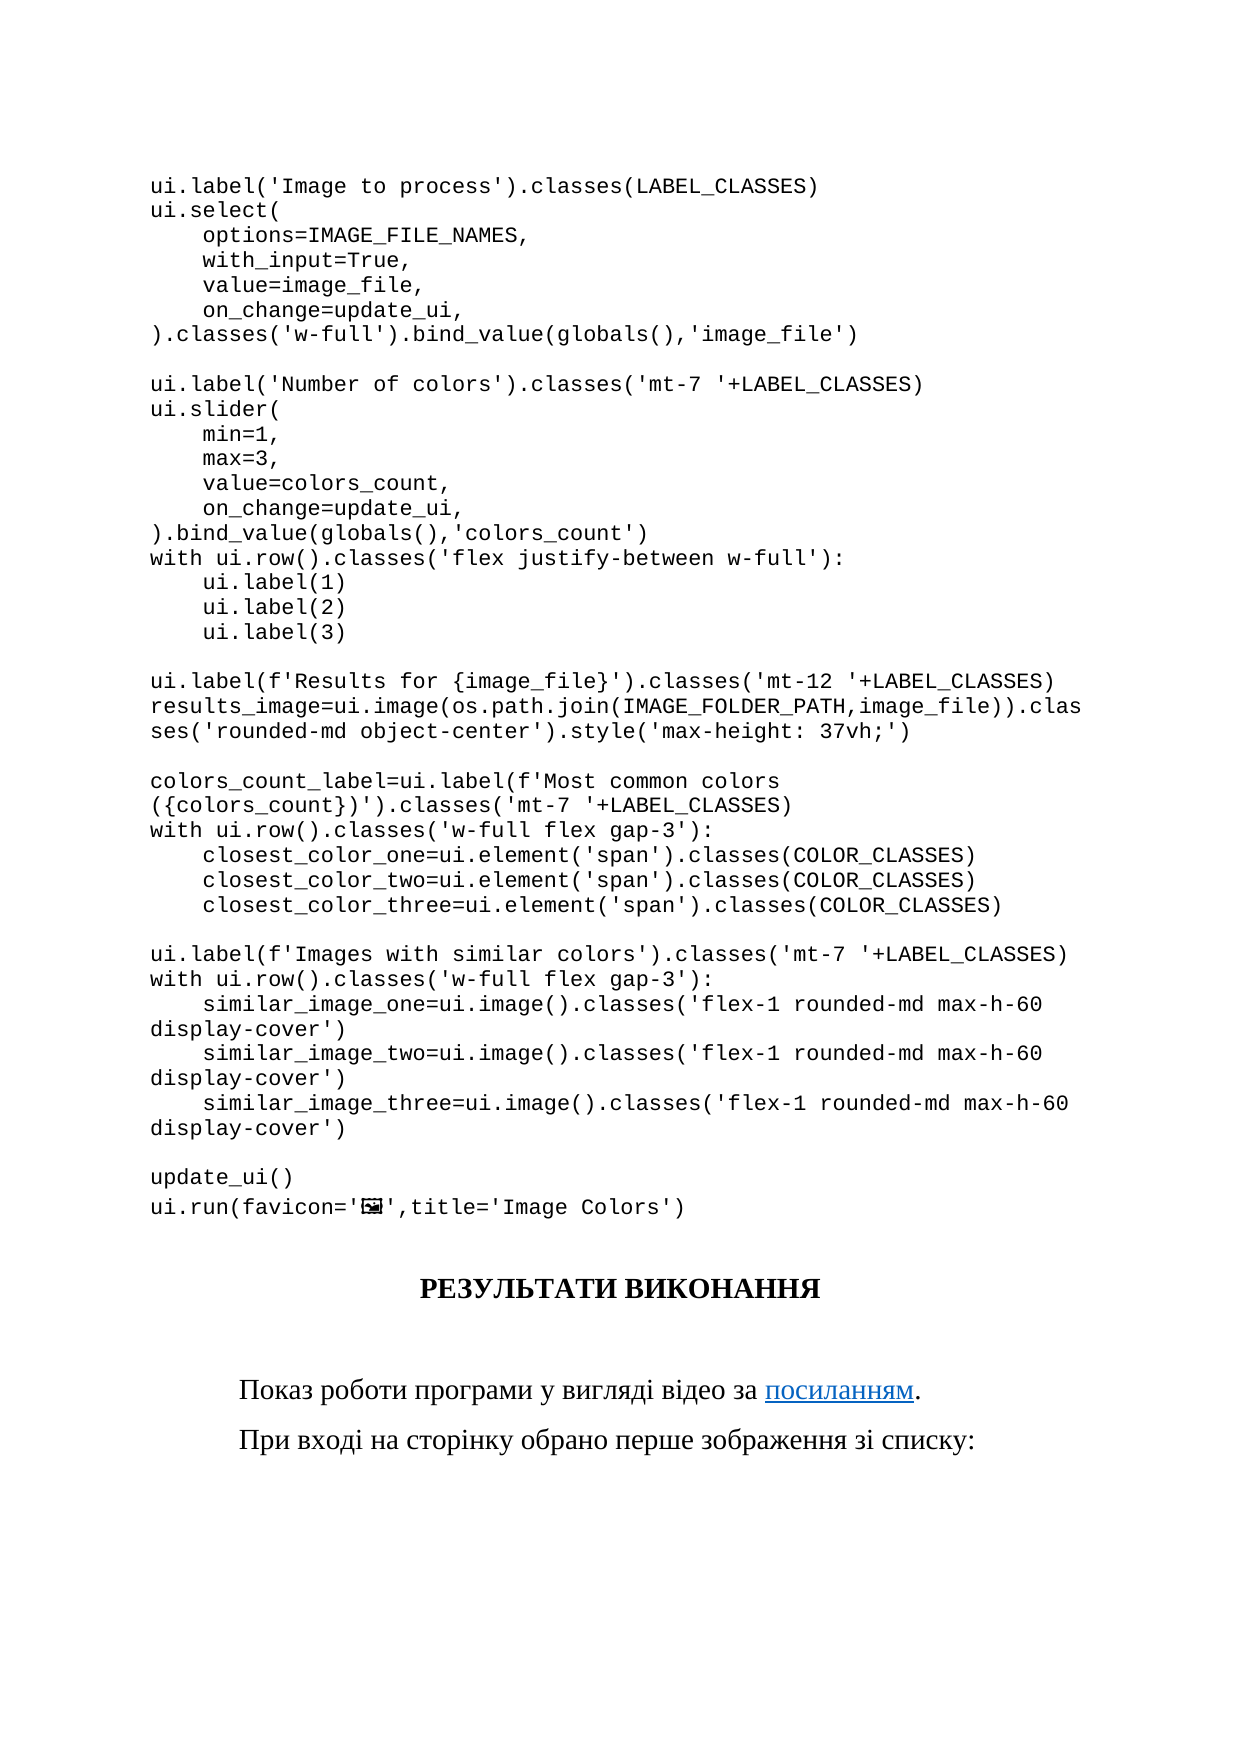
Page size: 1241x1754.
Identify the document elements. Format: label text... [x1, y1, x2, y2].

text options=IMAGE_FILE_NAMES, [150, 224, 1090, 249]
text max=3, [150, 447, 1090, 472]
text results_image=ui.image(os.path.join(IMAGE_FOLDER_PATH,image_file)).classes('rounded-md object-center').style('max-height: 37vh;') [150, 695, 1090, 745]
text similar_image_two=ui.image().classes('flex-1 rounded-md max-h-60 display-cover') [150, 1042, 1090, 1092]
text ).classes('w-full').bind_value(globals(),'image_file') [150, 323, 1090, 348]
text ui.label(f'Results for {image_file}').classes('mt-12 '+LABEL_CLASSES) [150, 671, 1090, 695]
text with ui.row().classes('flex justify-between w-full'): [150, 547, 1090, 571]
text min=1, [150, 423, 1090, 447]
text similar_image_three=ui.image().classes('flex-1 rounded-md max-h-60 display-cover') [150, 1092, 1090, 1142]
text update_ui() [150, 1166, 1090, 1191]
text on_change=update_ui, [150, 299, 1090, 323]
text similar_image_one=ui.image().classes('flex-1 rounded-md max-h-60 display-cover') [150, 993, 1090, 1042]
text ui.label('Image to process').classes(LABEL_CLASSES) [150, 175, 1090, 199]
text ui.select( [150, 199, 1090, 224]
text ui.label(f'Images with similar colors').classes('mt-7 '+LABEL_CLASSES) [150, 943, 1090, 968]
text ).bind_value(globals(),'colors_count') [150, 522, 1090, 547]
text with ui.row().classes('w-full flex gap-3'): [150, 819, 1090, 844]
text value=image_file, [150, 274, 1090, 299]
text closest_color_one=ui.element('span').classes(COLOR_CLASSES) [150, 844, 1090, 869]
text colors_count_label=ui.label(f'Most common colors ({colors_count})').classes('mt-7 '+LABEL_CLASSES) [150, 770, 1090, 819]
text ui.label(1) [150, 571, 1090, 596]
text closest_color_two=ui.element('span').classes(COLOR_CLASSES) [150, 869, 1090, 894]
text ui.label(2) [150, 596, 1090, 621]
text on_change=update_ui, [150, 497, 1090, 522]
text ui.label(3) [150, 621, 1090, 646]
text Показ роботи програми у вигляді відео за посиланням. [150, 1372, 1090, 1406]
text Результати виконання [150, 1272, 1090, 1305]
text value=colors_count, [150, 472, 1090, 497]
text ui.slider( [150, 398, 1090, 423]
text При вході на сторінку обрано перше зображення зі списку: [150, 1422, 1090, 1456]
text ui.label('Number of colors').classes('mt-7 '+LABEL_CLASSES) [150, 373, 1090, 398]
text ui.run(favicon='🖼️',title='Image Colors') [150, 1191, 1090, 1221]
text closest_color_three=ui.element('span').classes(COLOR_CLASSES) [150, 894, 1090, 918]
text with ui.row().classes('w-full flex gap-3'): [150, 968, 1090, 993]
text with_input=True, [150, 249, 1090, 274]
